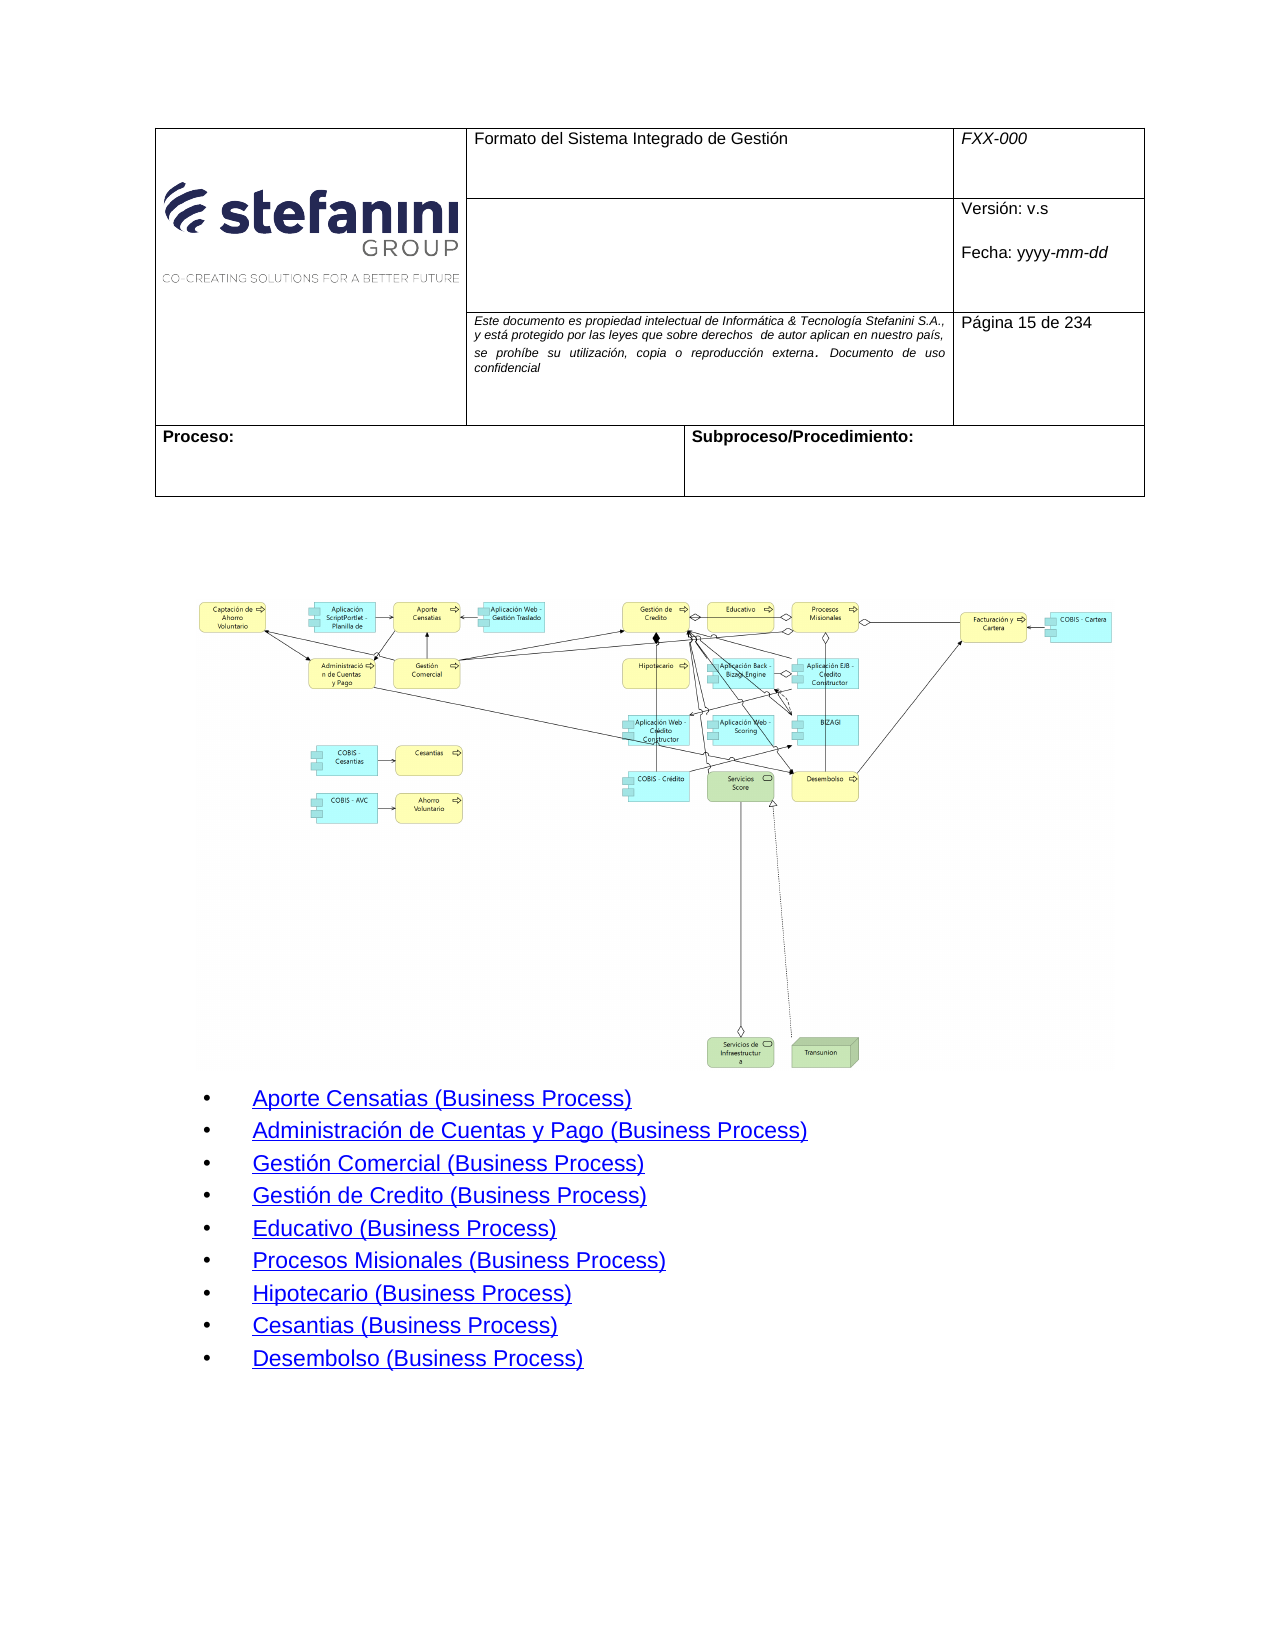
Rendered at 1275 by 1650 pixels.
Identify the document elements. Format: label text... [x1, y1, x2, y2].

list Cesantias (Business Process) [202, 1311, 1098, 1339]
list Procesos Misionales (Business Process) [202, 1246, 1098, 1274]
list Hipotecario (Business Process) [202, 1278, 1098, 1307]
picture [196, 599, 1115, 1071]
list Aporte Censatias (Business Process) [202, 1083, 1098, 1112]
list Gestión de Credito (Business Process) [202, 1181, 1098, 1209]
list Gestión Comercial (Business Process) [202, 1148, 1098, 1177]
list Educativo (Business Process) [202, 1213, 1098, 1242]
picture [162, 182, 460, 286]
list Administración de Cuentas y Pago (Business Process) [202, 1116, 1098, 1144]
list Desembolso (Business Process) [202, 1343, 1098, 1372]
